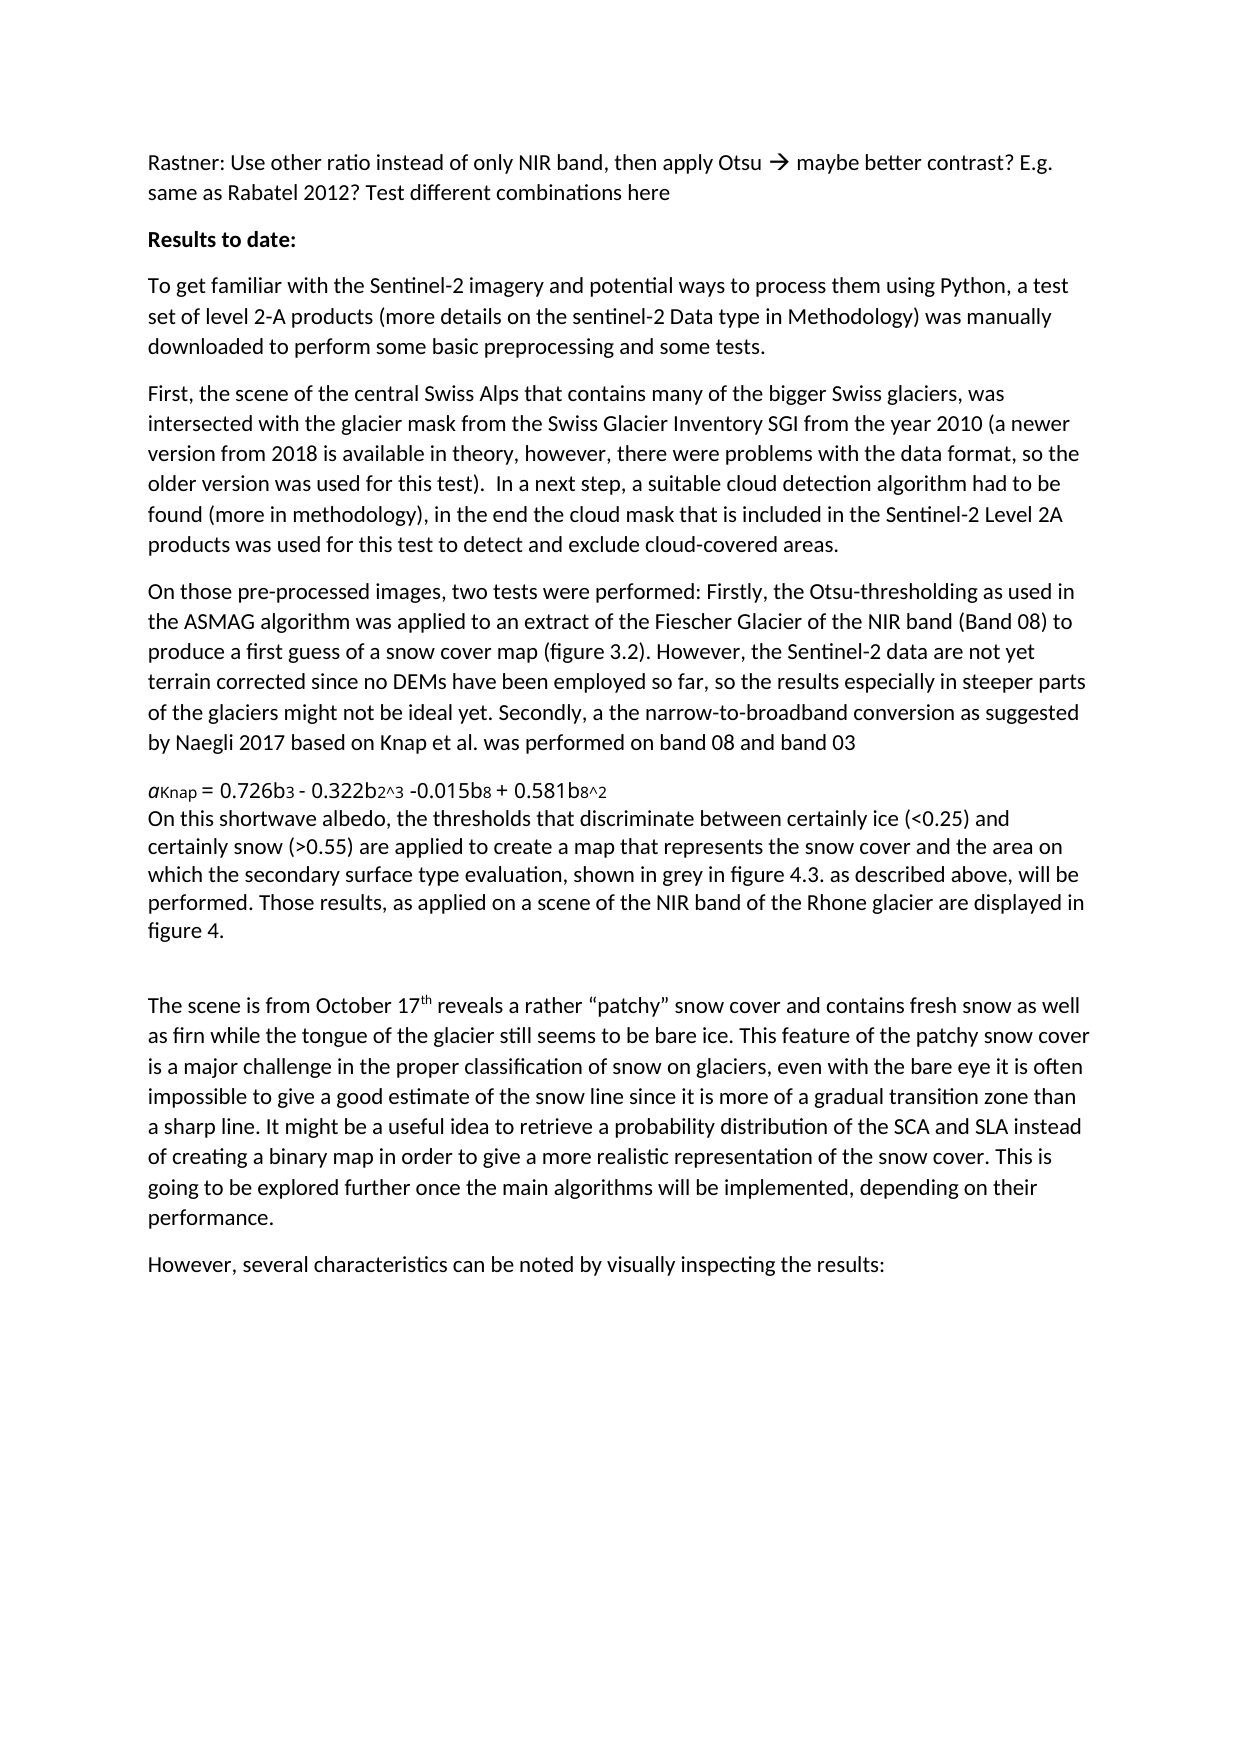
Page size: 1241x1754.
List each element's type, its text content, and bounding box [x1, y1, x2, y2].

text However, several characteristics can be noted by visually inspecting the results: [148, 1250, 1093, 1278]
text Rastner: Use other ratio instead of only NIR band, then apply Otsu maybe better contrast? E.g. same as Rabatel 2012? Test different combinations here [148, 148, 1093, 206]
text The scene is from October 17th reveals a rather “patchy” snow cover and contains fresh snow as well as firn while the tongue of the glacier still seems to be bare ice. This feature of the patchy snow cover is a major challenge in the proper classification of snow on glaciers, even with the bare eye it is often impossible to give a good estimate of the snow line since it is more of a gradual transition zone than a sharp line. It might be a useful idea to retrieve a probability distribution of the SCA and SLA instead of creating a binary map in order to give a more realistic representation of the snow cover. This is going to be explored further once the main algorithms will be implemented, depending on their performance. [148, 991, 1093, 1231]
text On those pre-processed images, two tests were performed: Firstly, the Otsu-thresholding as used in the ASMAG algorithm was applied to an extract of the Fiescher Glacier of the NIR band (Band 08) to produce a first guess of a snow cover map (figure 3.2). However, the Sentinel-2 data are not yet terrain corrected since no DEMs have been employed so far, so the results especially in steeper parts of the glaciers might not be ideal yet. Secondly, a the narrow-to-broadband conversion as suggested by Naegli 2017 based on Knap et al. was performed on band 08 and band 03 [148, 577, 1093, 756]
text First, the scene of the central Swiss Alps that contains many of the bigger Swiss glaciers, was intersected with the glacier mask from the Swiss Glacier Inventory SGI from the year 2010 (a newer version from 2018 is available in theory, however, there were problems with the data format, so the older version was used for this test). In a next step, a suitable cloud detection algorithm had to be found (more in methodology), in the end the cloud mask that is included in the Sentinel-2 Level 2A products was used for this test to detect and exclude cloud-covered areas. [148, 379, 1093, 558]
text On this shortwave albedo, the thresholds that discriminate between certainly ice (<0.25) and certainly snow (>0.55) are applied to create a map that represents the snow cover and the area on which the secondary surface type evaluation, shown in grey in figure 4.3. as described above, will be performed. Those results, as applied on a scene of the NIR band of the Rhone glacier are displayed in figure 4. [148, 804, 1093, 944]
text To get familiar with the Sentinel-2 imagery and potential ways to process them using Python, a test set of level 2-A products (more details on the sentinel-2 Data type in Methodology) was manually downloaded to perform some basic preprocessing and some tests. [148, 272, 1093, 360]
text Results to date: [148, 225, 1093, 253]
text aKnap = 0.726b3 - 0.322b2^3 -0.015b8 + 0.581b8^2 [148, 775, 1093, 804]
